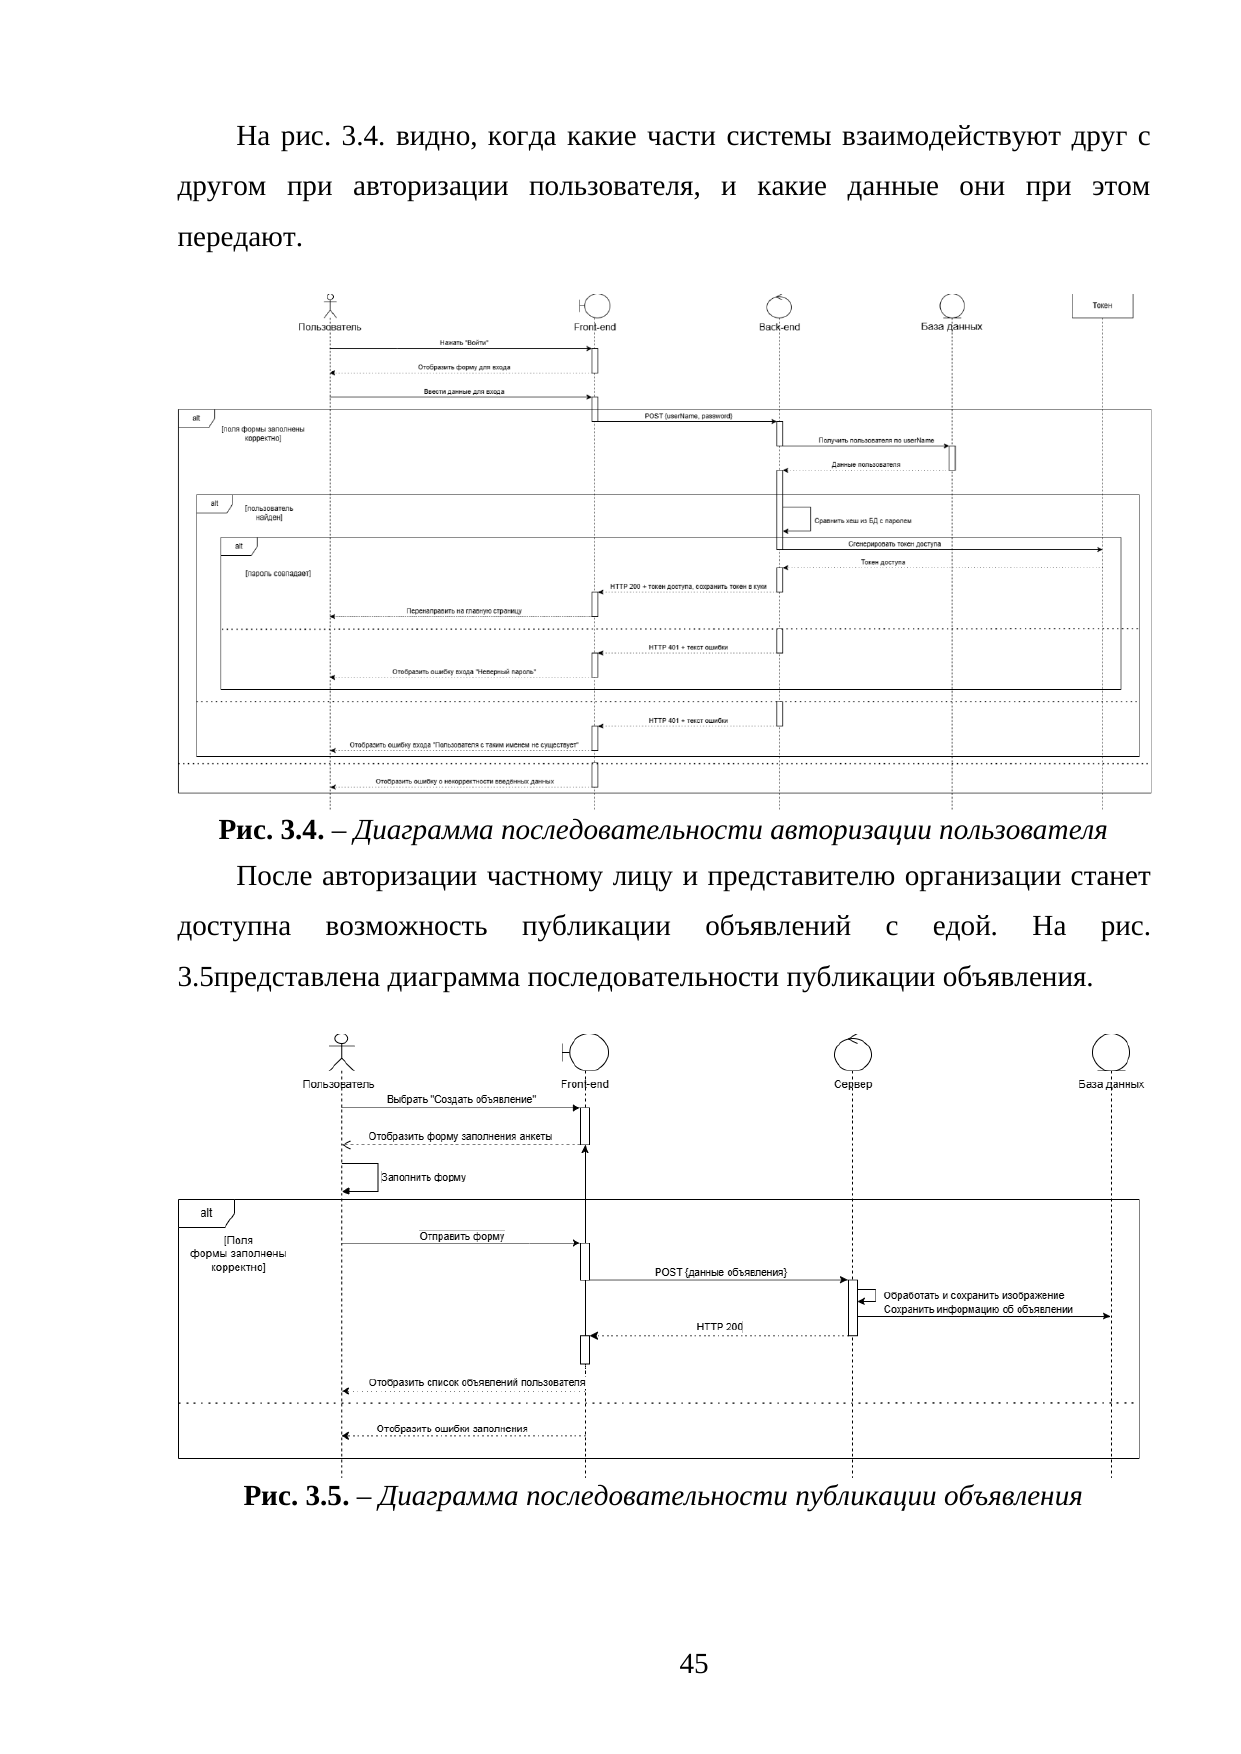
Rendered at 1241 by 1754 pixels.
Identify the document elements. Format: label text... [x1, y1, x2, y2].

text Рис. 3.4. – Диаграмма последовательности авторизации пользователя [177, 812, 1152, 846]
text Рис. 3.5. – Диаграмма последовательности публикации объявления [177, 1478, 1152, 1512]
picture [177, 294, 1152, 812]
text После авторизации частному лицу и представителю организации станет доступна возможность публикации объявлений с едой. На рис. 3.5представлена диаграмма последовательности публикации объявления. [177, 858, 1152, 992]
text На рис. 3.4. видно, когда какие части системы взаимодействуют друг с другом при авторизации пользователя, и какие данные они при этом передают. [177, 118, 1152, 252]
picture [177, 1034, 1152, 1478]
